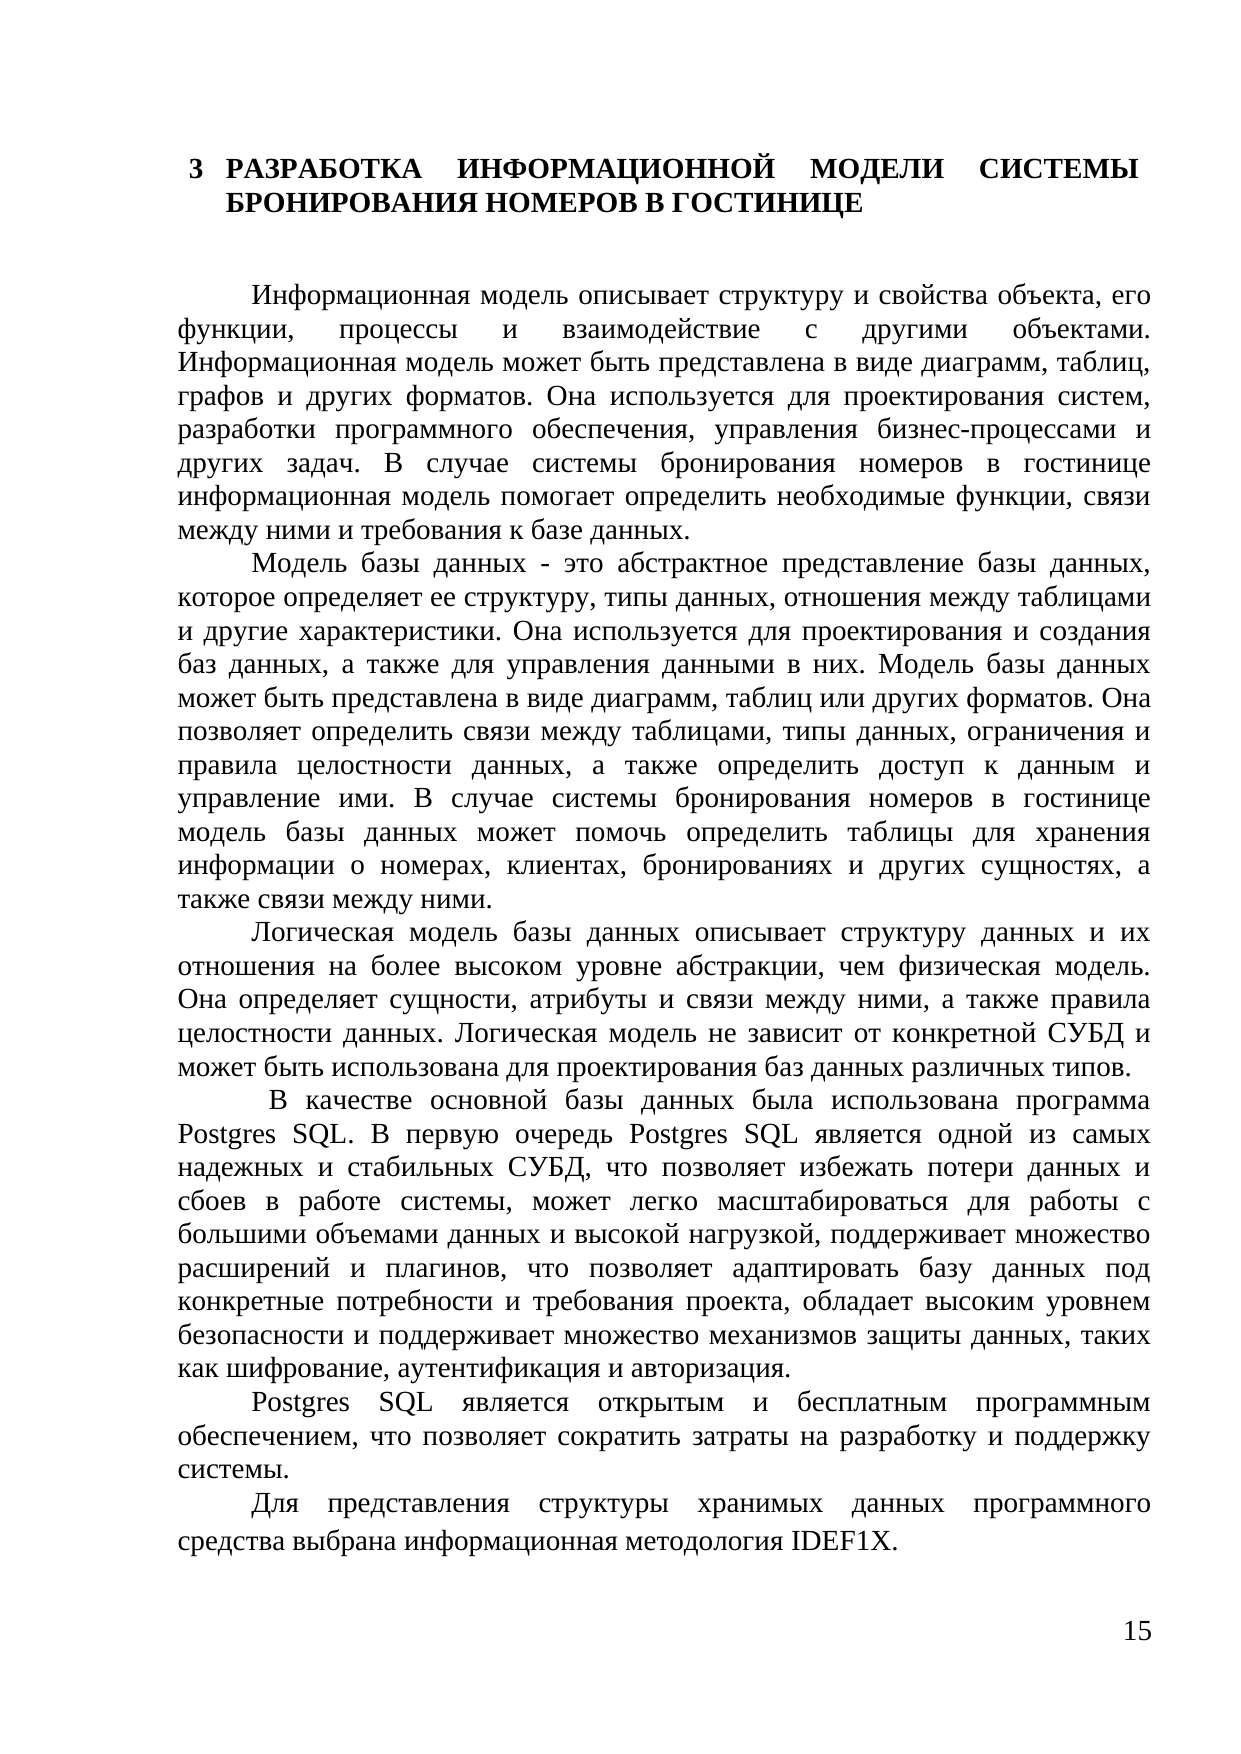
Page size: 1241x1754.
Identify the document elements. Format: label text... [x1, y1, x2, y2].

table_header 3 [177, 152, 214, 244]
text Postgres SQL является открытым и бесплатным программным обеспечением, что позволяет сократить затраты на разработку и поддержку системы. [177, 1384, 1152, 1485]
text Модель базы данных - это абстрактное представление базы данных, которое определяет ее структуру, типы данных, отношения между таблицами и другие характеристики. Она используется для проектирования и создания баз данных, а также для управления данными в них. Модель базы данных может быть представлена в виде диаграмм, таблиц или других форматов. Она позволяет определить связи между таблицами, типы данных, ограничения и правила целостности данных, а также определить доступ к данным и управление ими. В случае системы бронирования номеров в гостинице модель базы данных может помочь определить таблицы для хранения информации о номерах, клиентах, бронированиях и других сущностях, а также связи между ними. [177, 546, 1152, 914]
text В качестве основной базы данных была использована программа Postgres SQL. В первую очередь Postgres SQL является одной из самых надежных и стабильных СУБД, что позволяет избежать потери данных и сбоев в работе системы, может легко масштабироваться для работы с большими объемами данных и высокой нагрузкой, поддерживает множество расширений и плагинов, что позволяет адаптировать базу данных под конкретные потребности и требования проекта, обладает высоким уровнем безопасности и поддерживает множество механизмов защиты данных, таких как шифрование, аутентификация и авторизация. [177, 1082, 1152, 1384]
text Логическая модель базы данных описывает структуру данных и их отношения на более высоком уровне абстракции, чем физическая модель. Она определяет сущности, атрибуты и связи между ними, а также правила целостности данных. Логическая модель не зависит от конкретной СУБД и может быть использована для проектирования баз данных различных типов. [177, 914, 1152, 1082]
text Информационная модель описывает структуру и свойства объекта, его функции, процессы и взаимодействие с другими объектами. Информационная модель может быть представлена в виде диаграмм, таблиц, графов и других форматов. Она используется для проектирования систем, разработки программного обеспечения, управления бизнес-процессами и других задач. В случае системы бронирования номеров в гостинице информационная модель помогает определить необходимые функции, связи между ними и требования к базе данных. [177, 277, 1152, 546]
table_header РАЗРАБОТКА ИНФОРМАЦИОННОЙ МОДЕЛИ СИСТЕМЫ БРОНИРОВАНИЯ НОМЕРОВ В ГОСТИНИЦЕ [214, 152, 1151, 244]
text Для представления структуры хранимых данных программного средства выбрана информационная методология IDEF1X. [177, 1485, 1152, 1557]
